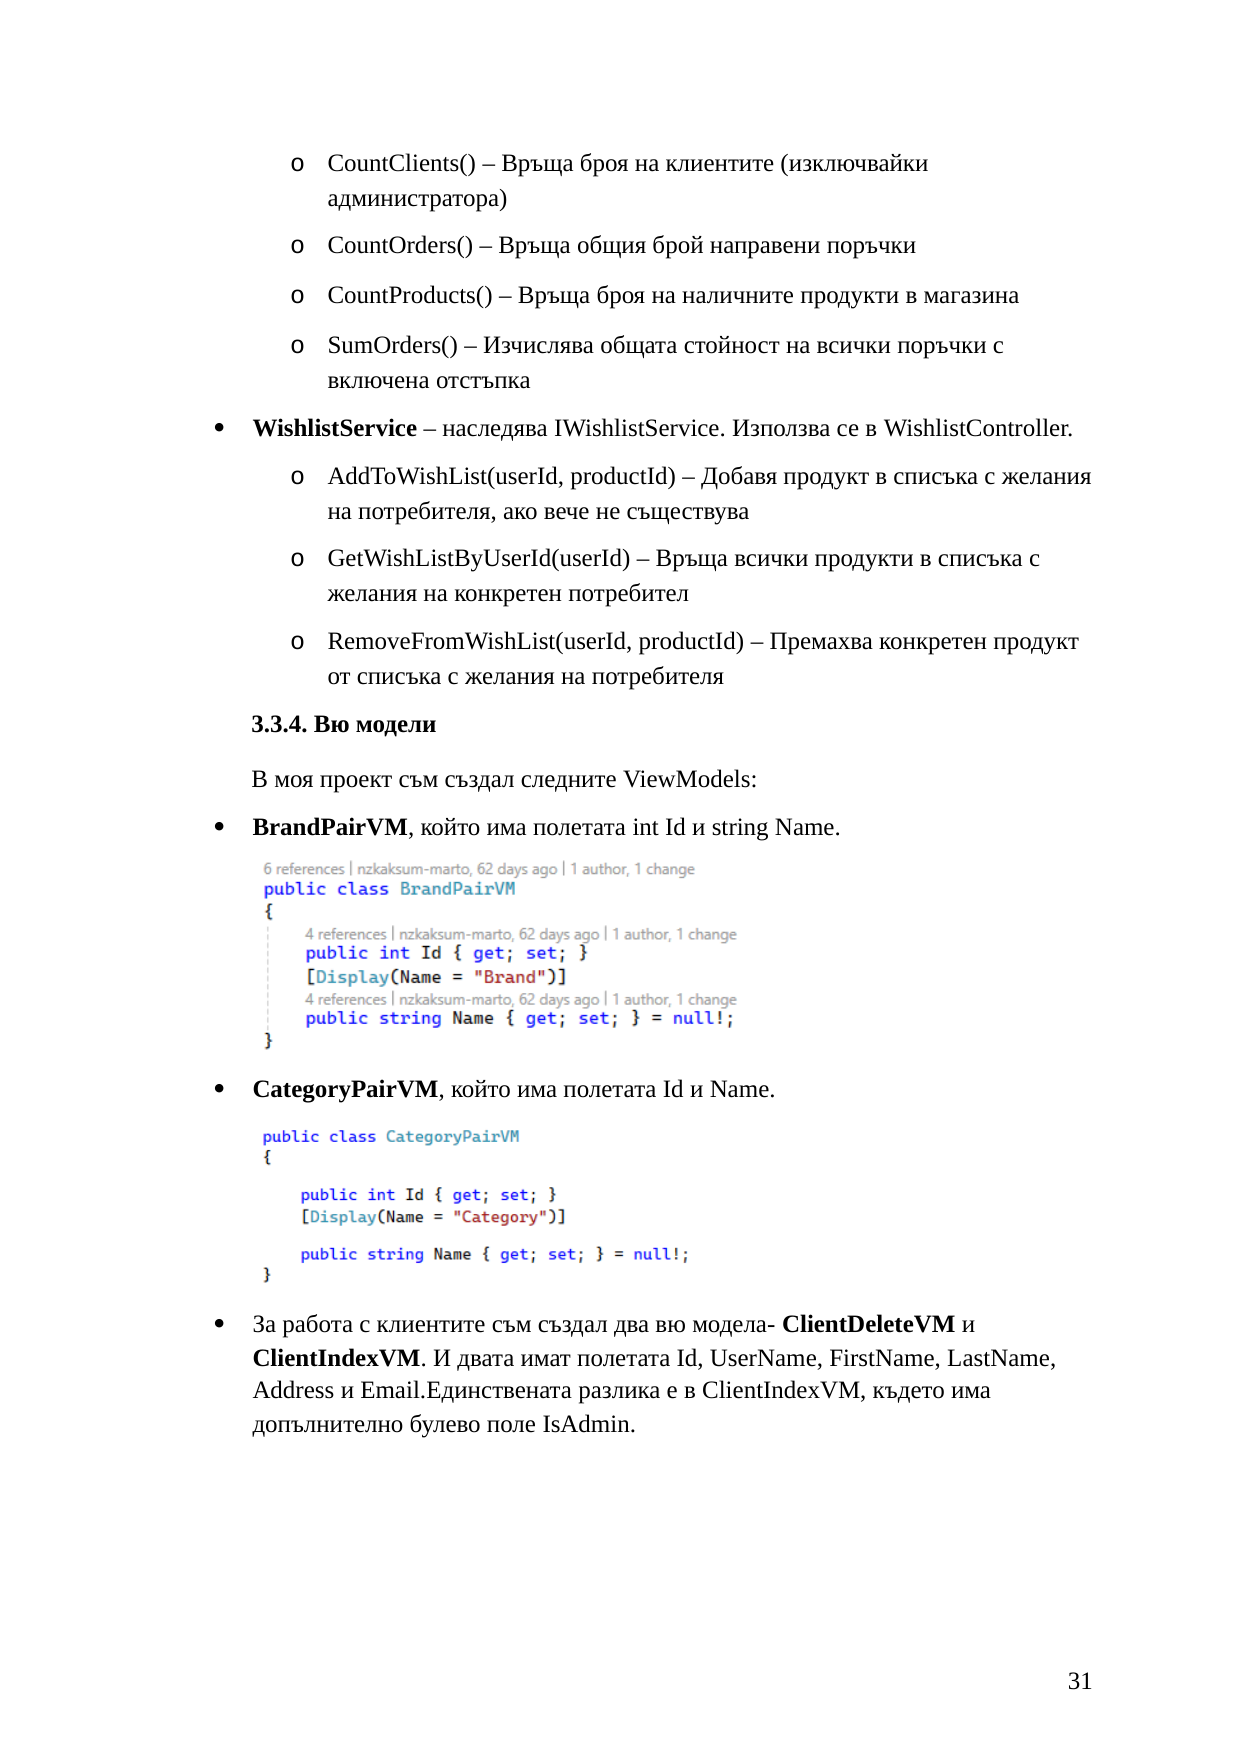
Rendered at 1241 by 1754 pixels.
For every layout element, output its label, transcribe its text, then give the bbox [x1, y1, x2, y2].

picture [252, 859, 752, 1056]
subtitle 3.3.4. Вю модели [177, 709, 1092, 738]
list GetWishListByUserId(userId) – Връща всички продукти в списъка с желания на конкретен потребител [290, 543, 1092, 607]
list AddToWishList(userId, productId) – Добавя продукт в списъка с желания на потребителя, ако вече не съществува [290, 461, 1092, 524]
list За работа с клиентите съм създал два вю модела- ClientDeleteVM и ClientIndexVM. И двата имат полетата Id, UserName, FirstName, LastName, Address и Email.Единствената разлика е в ClientIndexVM, където има допълнително булево поле IsAdmin. [215, 1309, 1092, 1437]
list CountProducts() – Връща броя на наличните продукти в магазина [290, 280, 1092, 311]
picture [252, 1122, 696, 1291]
list SumOrders() – Изчислява общата стойност на всички поръчки с включена отстъпка [290, 330, 1092, 394]
list RemoveFromWishList(userId, productId) – Премахва конкретен продукт от списъка с желания на потребителя [290, 626, 1092, 690]
list CategoryPairVM, който има полетата Id и Name. [215, 1074, 1092, 1103]
list WishlistService – наследява IWishlistService. Използва се в WishlistController. [215, 413, 1092, 442]
list CountClients() – Връща броя на клиентите (изключвайки администратора) [290, 148, 1092, 212]
list CountOrders() – Връща общия брой направени поръчки [290, 230, 1092, 261]
list BrandPairVM, който има полетата int Id и string Name. [215, 812, 1092, 841]
text В моя проект съм създал следните ViewModels: [177, 764, 1092, 793]
